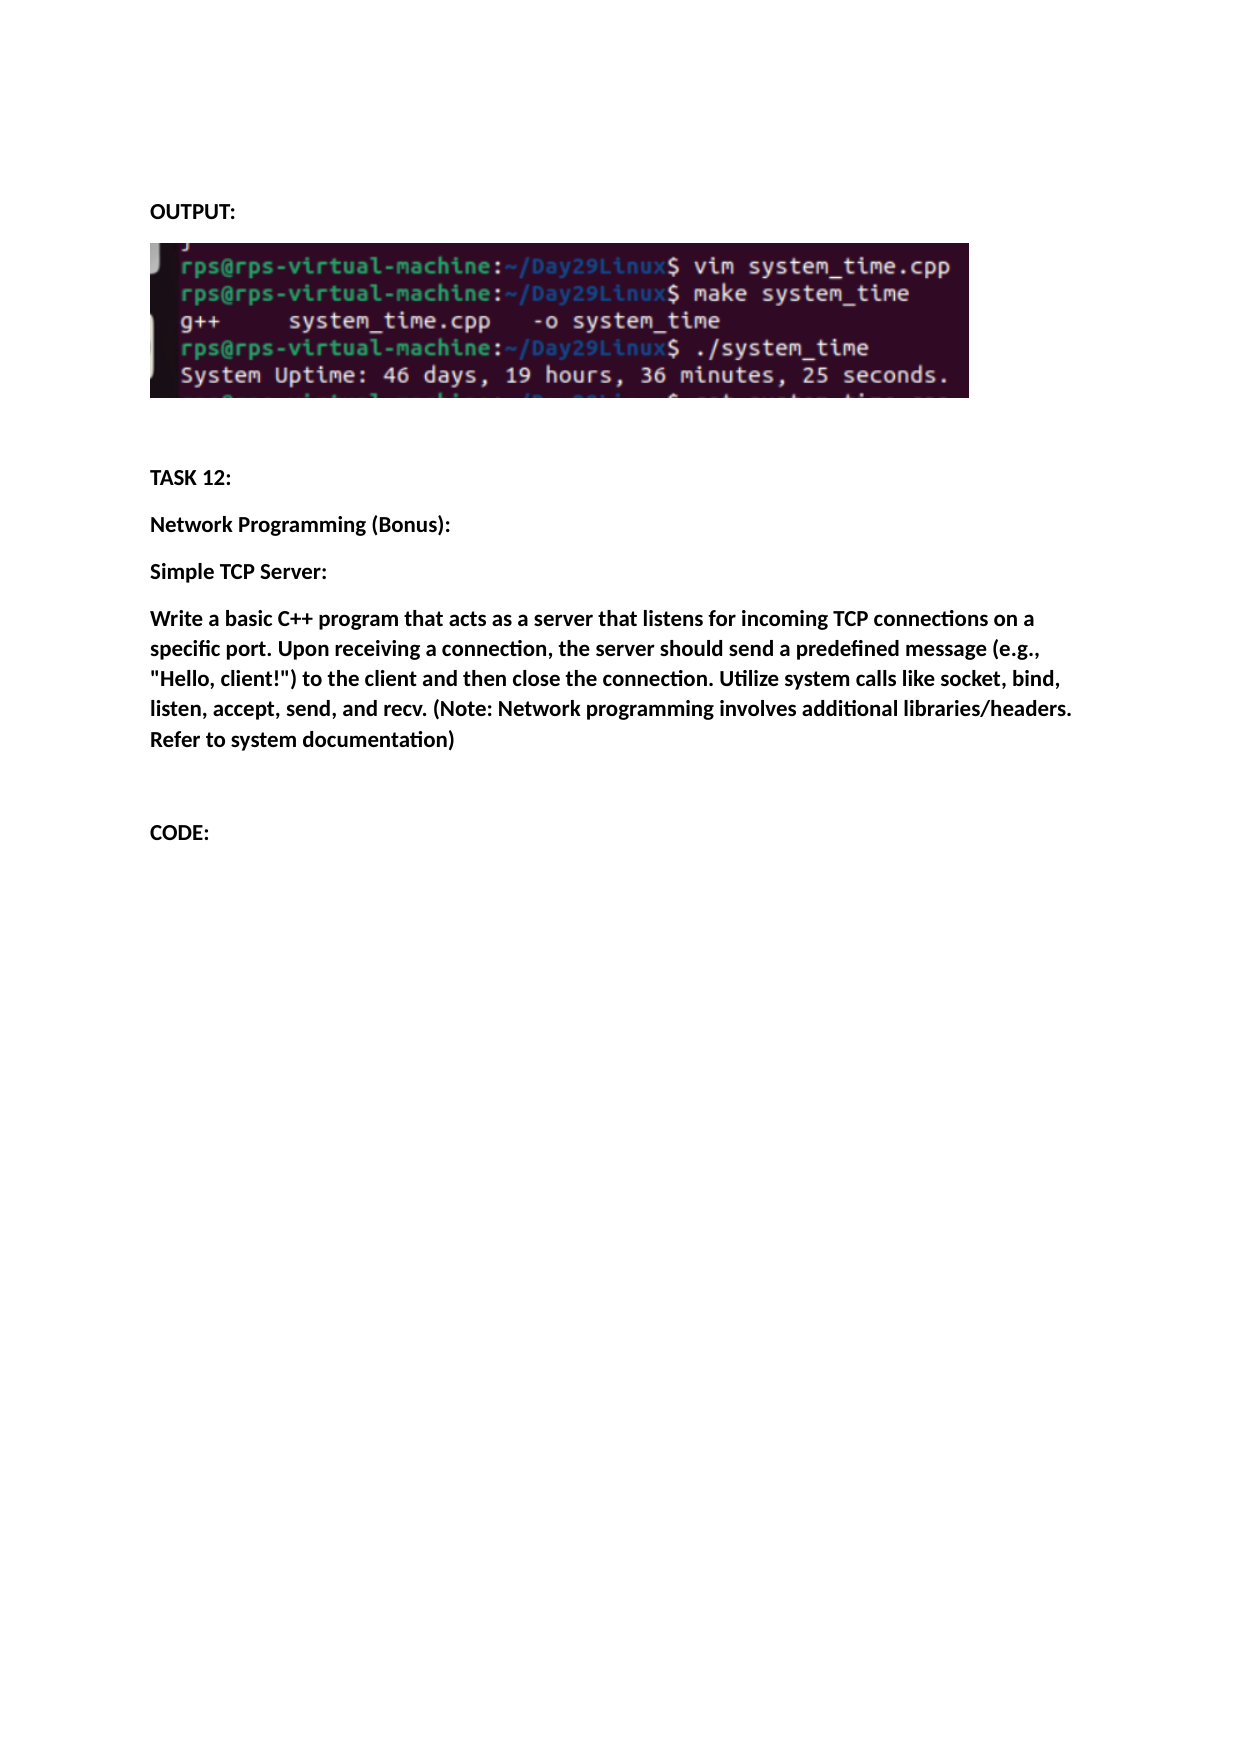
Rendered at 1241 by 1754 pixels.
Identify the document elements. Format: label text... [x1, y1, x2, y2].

text Write a basic C++ program that acts as a server that listens for incoming TCP connections on a specific port. Upon receiving a connection, the server should send a predefined message (e.g., "Hello, client!") to the client and then close the connection. Utilize system calls like socket, bind, listen, accept, send, and recv. (Note: Network programming involves additional libraries/headers. Refer to system documentation) [150, 604, 1090, 753]
text OUTPUT: [150, 197, 1090, 225]
text Simple TCP Server: [150, 557, 1090, 585]
text TASK 12: [150, 463, 1090, 491]
picture [150, 243, 969, 398]
text Network Programming (Bonus): [150, 510, 1090, 538]
text CODE: [150, 818, 1090, 846]
